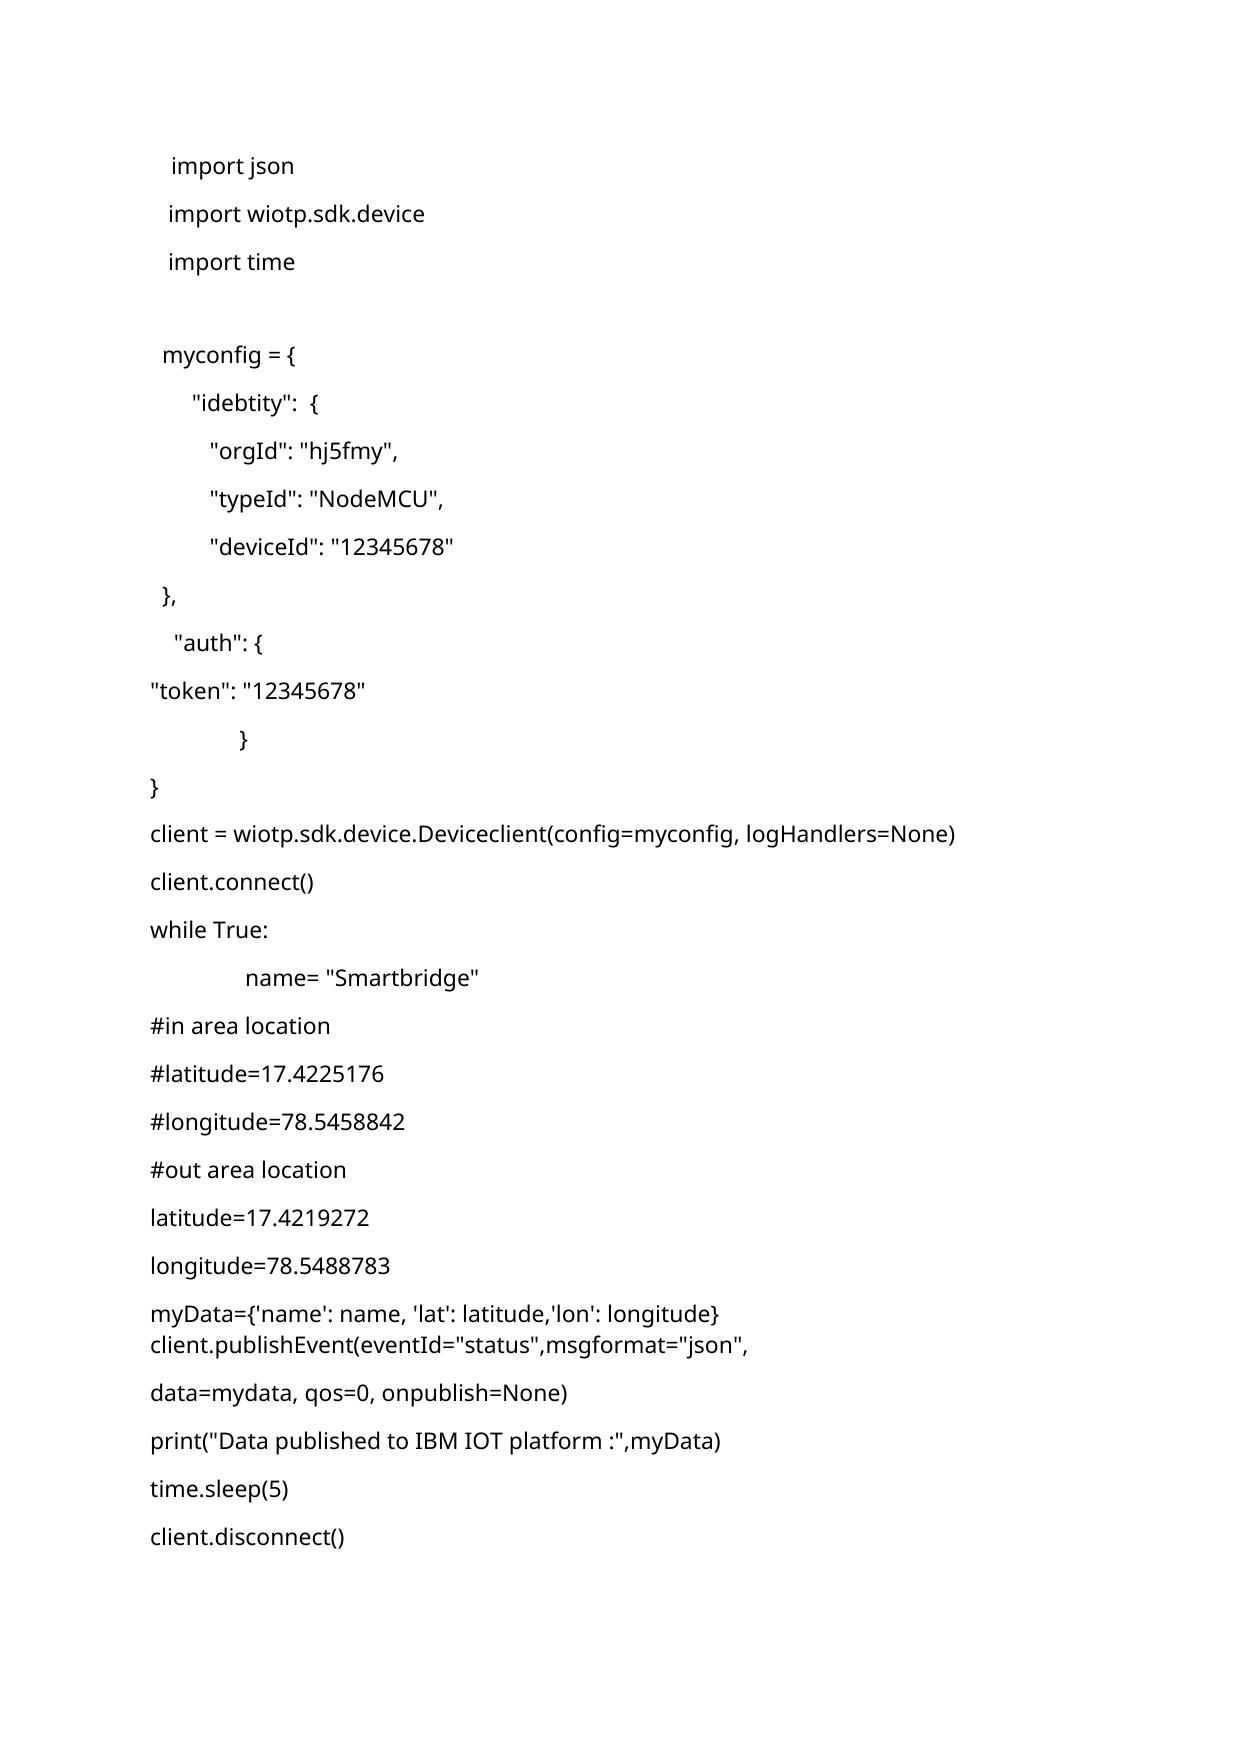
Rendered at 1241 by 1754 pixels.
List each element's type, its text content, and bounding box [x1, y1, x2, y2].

text latitude=17.4219272 [150, 1202, 1090, 1233]
text while True: [150, 914, 1090, 945]
text "orgId": "hj5fmy", [150, 435, 1090, 466]
text myData={'name': name, 'lat': latitude,'lon': longitude} client.publishEvent(eventId="status",msgformat="json", [150, 1297, 1090, 1360]
text myconfig = { [150, 339, 1090, 370]
text name= "Smartbridge" [150, 962, 1090, 993]
text "auth": { [150, 627, 1090, 658]
text client = wiotp.sdk.device.Deviceclient(config=myconfig, logHandlers=None) [150, 818, 1090, 849]
text longitude=78.5488783 [150, 1249, 1090, 1281]
text }, [150, 579, 1090, 610]
text #in area location [150, 1010, 1090, 1041]
text import time [150, 246, 1090, 277]
text "deviceId": "12345678" [150, 531, 1090, 562]
text #longitude=78.5458842 [150, 1106, 1090, 1137]
text data=mydata, qos=0, onpublish=None) [150, 1377, 1090, 1408]
text } [150, 770, 1090, 802]
text "idebtity": { [150, 387, 1090, 418]
text client.disconnect() [150, 1520, 1090, 1552]
text #latitude=17.4225176 [150, 1058, 1090, 1089]
text time.sleep(5) [150, 1472, 1090, 1504]
text client.connect() [150, 866, 1090, 897]
text } [150, 722, 1090, 754]
text "typeId": "NodeMCU", [150, 483, 1090, 514]
text import wiotp.sdk.device [150, 198, 1090, 229]
text #out area location [150, 1154, 1090, 1185]
text "token": "12345678" [150, 674, 1090, 706]
text print("Data published to IBM IOT platform :",myData) [150, 1424, 1090, 1456]
text import json [150, 150, 1090, 181]
